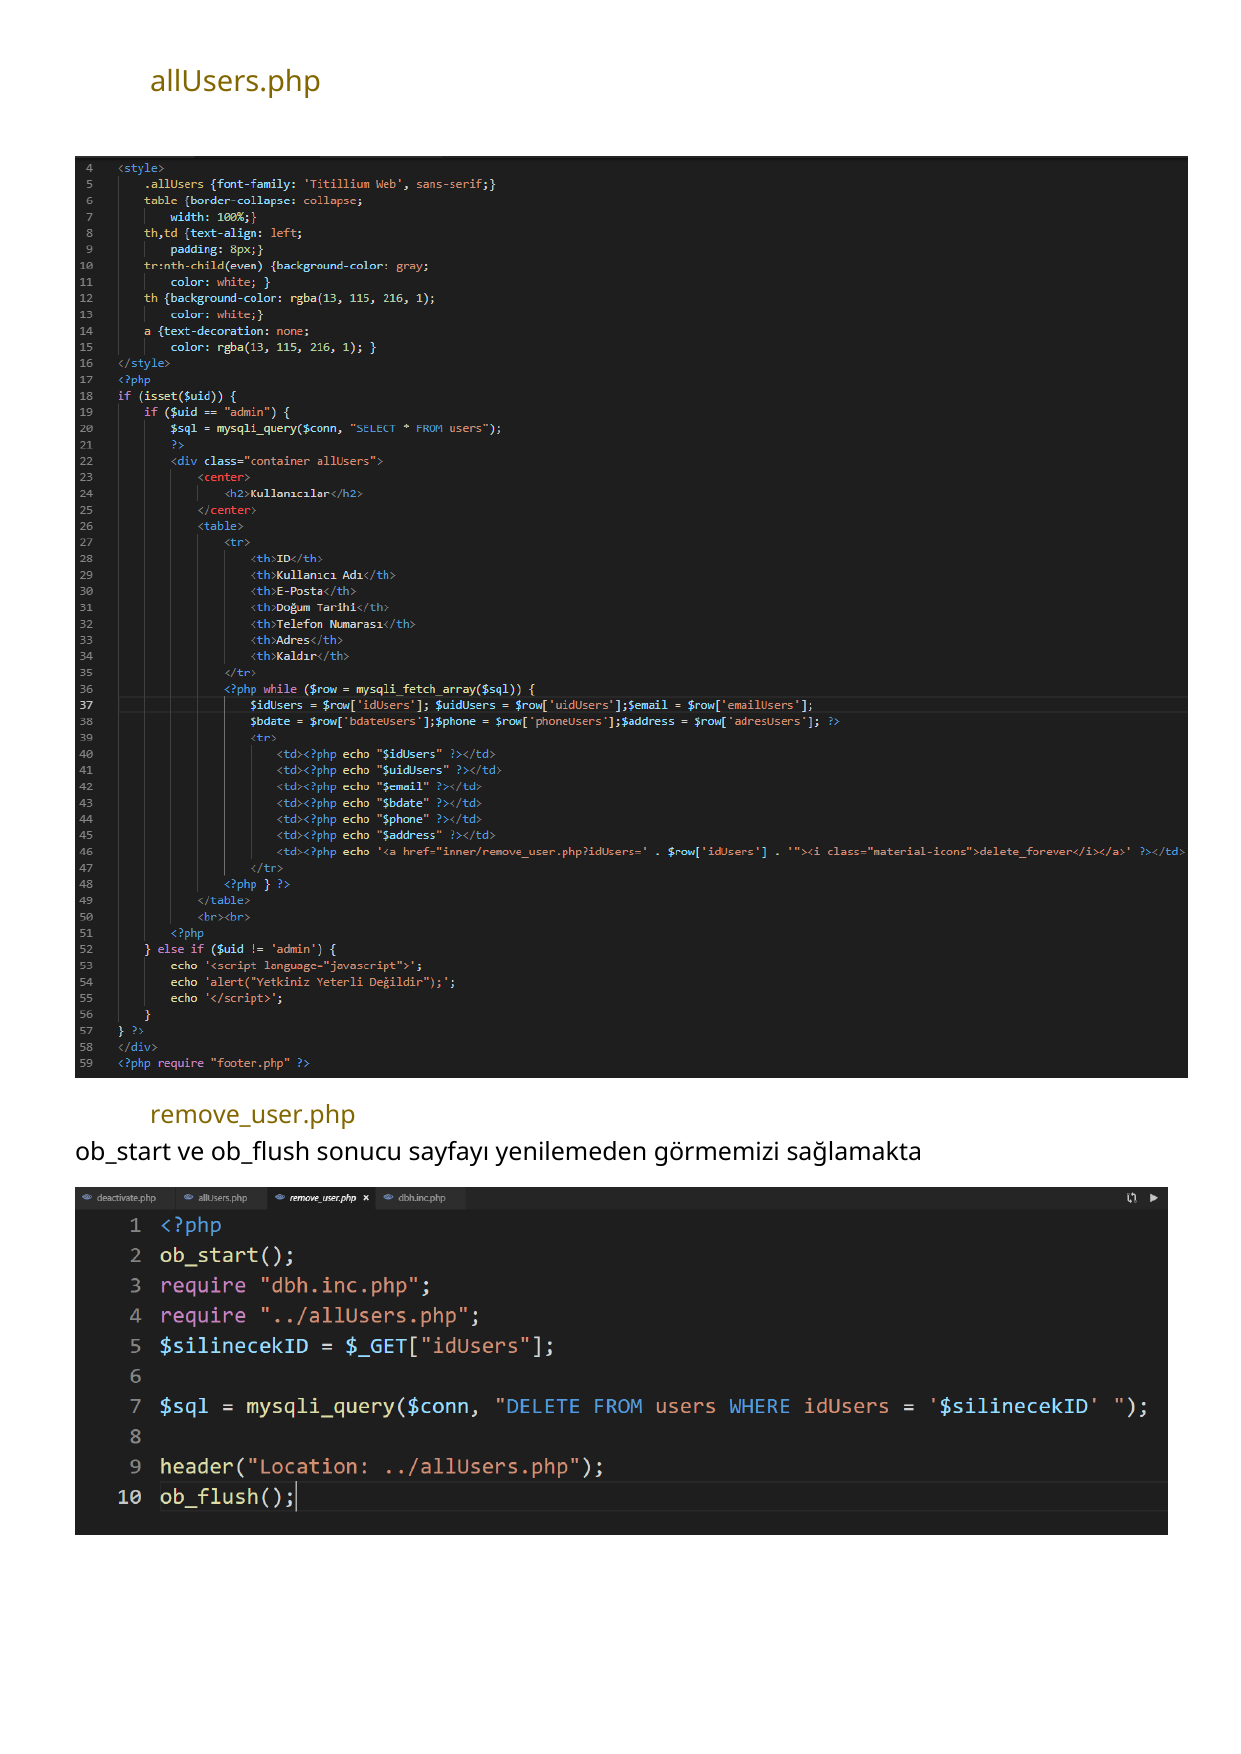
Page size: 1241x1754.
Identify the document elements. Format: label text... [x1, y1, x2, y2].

picture [75, 1187, 1168, 1535]
subtitle remove_user.php [150, 1097, 1191, 1131]
text ob_start ve ob_flush sonucu sayfayı yenilemeden görmemizi sağlamakta [75, 1134, 1191, 1168]
picture [75, 156, 1188, 1078]
subtitle allUsers.php [150, 60, 1191, 100]
